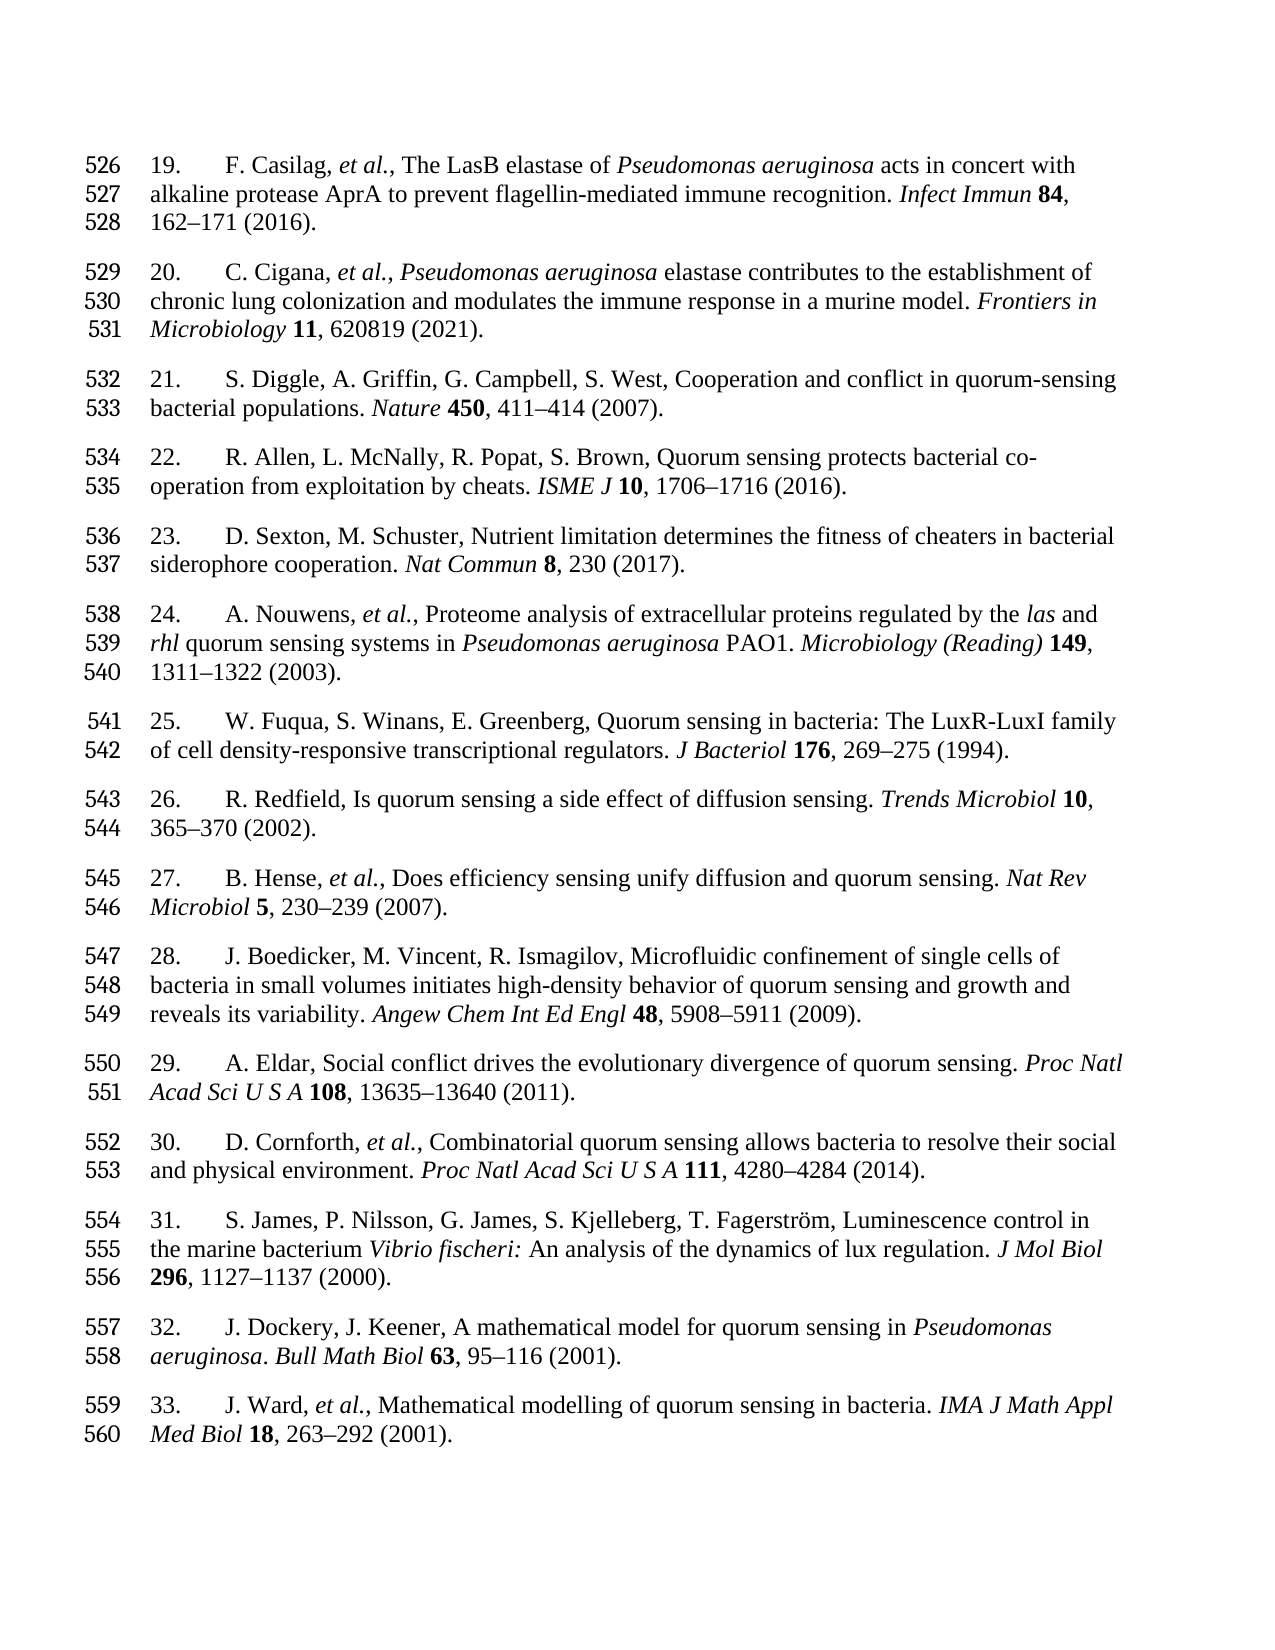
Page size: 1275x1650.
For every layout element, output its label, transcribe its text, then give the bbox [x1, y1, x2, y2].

text 25. W. Fuqua, S. Winans, E. Greenberg, Quorum sensing in bacteria: The LuxR-LuxI family of cell density-responsive transcriptional regulators. J Bacteriol 176, 269–275 (1994). [150, 706, 1125, 764]
text 32. J. Dockery, J. Keener, A mathematical model for quorum sensing in Pseudomonas aeruginosa. Bull Math Biol 63, 95–116 (2001). [150, 1312, 1125, 1369]
text 21. S. Diggle, A. Griffin, G. Campbell, S. West, Cooperation and conflict in quorum-sensing bacterial populations. Nature 450, 411–414 (2007). [150, 364, 1125, 422]
text 26. R. Redfield, Is quorum sensing a side effect of diffusion sensing. Trends Microbiol 10, 365–370 (2002). [150, 784, 1125, 842]
text 19. F. Casilag, et al., The LasB elastase of Pseudomonas aeruginosa acts in concert with alkaline protease AprA to prevent flagellin-mediated immune recognition. Infect Immun 84, 162–171 (2016). [150, 150, 1125, 236]
text 23. D. Sexton, M. Schuster, Nutrient limitation determines the fitness of cheaters in bacterial siderophore cooperation. Nat Commun 8, 230 (2017). [150, 521, 1125, 578]
text 24. A. Nouwens, et al., Proteome analysis of extracellular proteins regulated by the las and rhl quorum sensing systems in Pseudomonas aeruginosa PAO1. Microbiology (Reading) 149, 1311–1322 (2003). [150, 599, 1125, 685]
text 29. A. Eldar, Social conflict drives the evolutionary divergence of quorum sensing. Proc Natl Acad Sci U S A 108, 13635–13640 (2011). [150, 1048, 1125, 1106]
text 22. R. Allen, L. McNally, R. Popat, S. Brown, Quorum sensing protects bacterial co-operation from exploitation by cheats. ISME J 10, 1706–1716 (2016). [150, 442, 1125, 500]
text 28. J. Boedicker, M. Vincent, R. Ismagilov, Microfluidic confinement of single cells of bacteria in small volumes initiates high-density behavior of quorum sensing and growth and reveals its variability. Angew Chem Int Ed Engl 48, 5908–5911 (2009). [150, 941, 1125, 1027]
text 27. B. Hense, et al., Does efficiency sensing unify diffusion and quorum sensing. Nat Rev Microbiol 5, 230–239 (2007). [150, 863, 1125, 920]
text 20. C. Cigana, et al., Pseudomonas aeruginosa elastase contributes to the establishment of chronic lung colonization and modulates the immune response in a murine model. Frontiers in Microbiology 11, 620819 (2021). [150, 257, 1125, 343]
text 31. S. James, P. Nilsson, G. James, S. Kjelleberg, T. Fagerström, Luminescence control in the marine bacterium Vibrio fischeri: An analysis of the dynamics of lux regulation. J Mol Biol 296, 1127–1137 (2000). [150, 1205, 1125, 1291]
text 33. J. Ward, et al., Mathematical modelling of quorum sensing in bacteria. IMA J Math Appl Med Biol 18, 263–292 (2001). [150, 1390, 1125, 1448]
text 30. D. Cornforth, et al., Combinatorial quorum sensing allows bacteria to resolve their social and physical environment. Proc Natl Acad Sci U S A 111, 4280–4284 (2014). [150, 1127, 1125, 1184]
